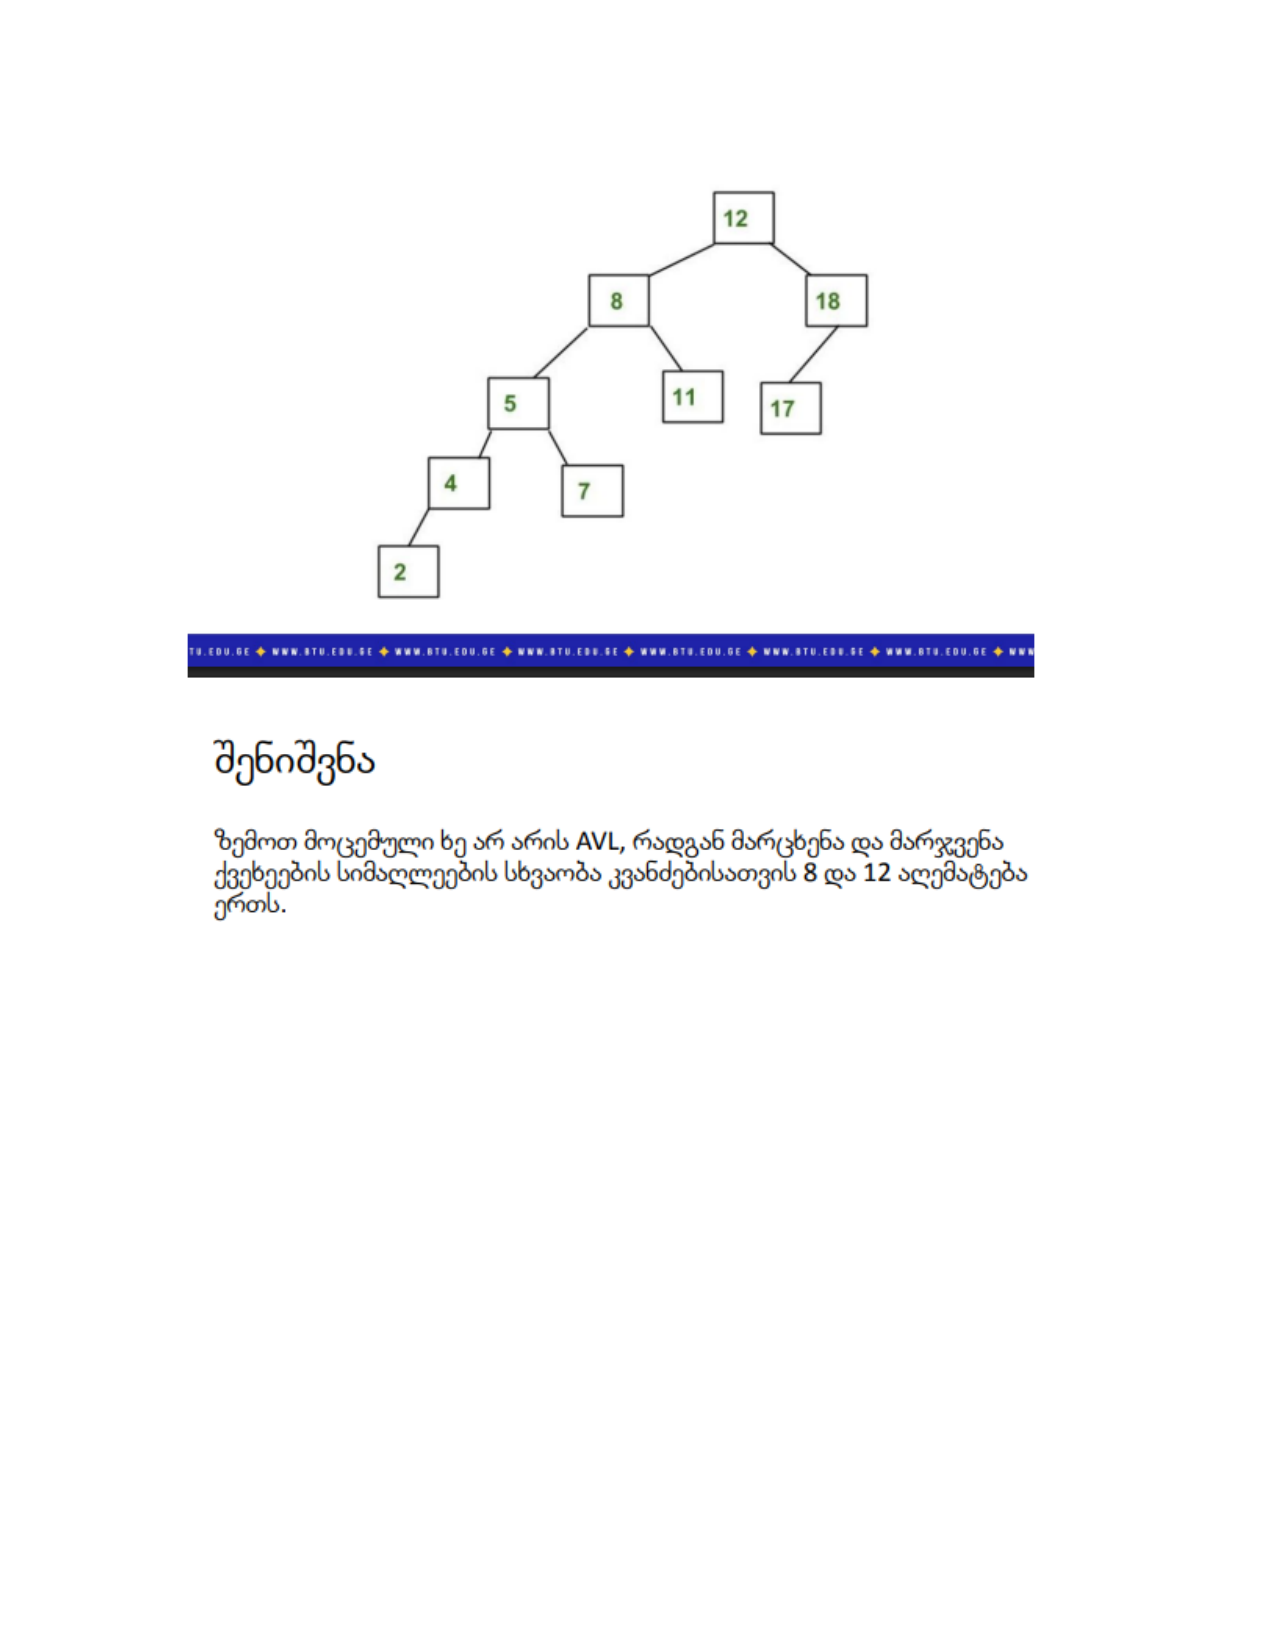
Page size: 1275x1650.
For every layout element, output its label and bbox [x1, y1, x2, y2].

picture [187, 150, 1035, 922]
